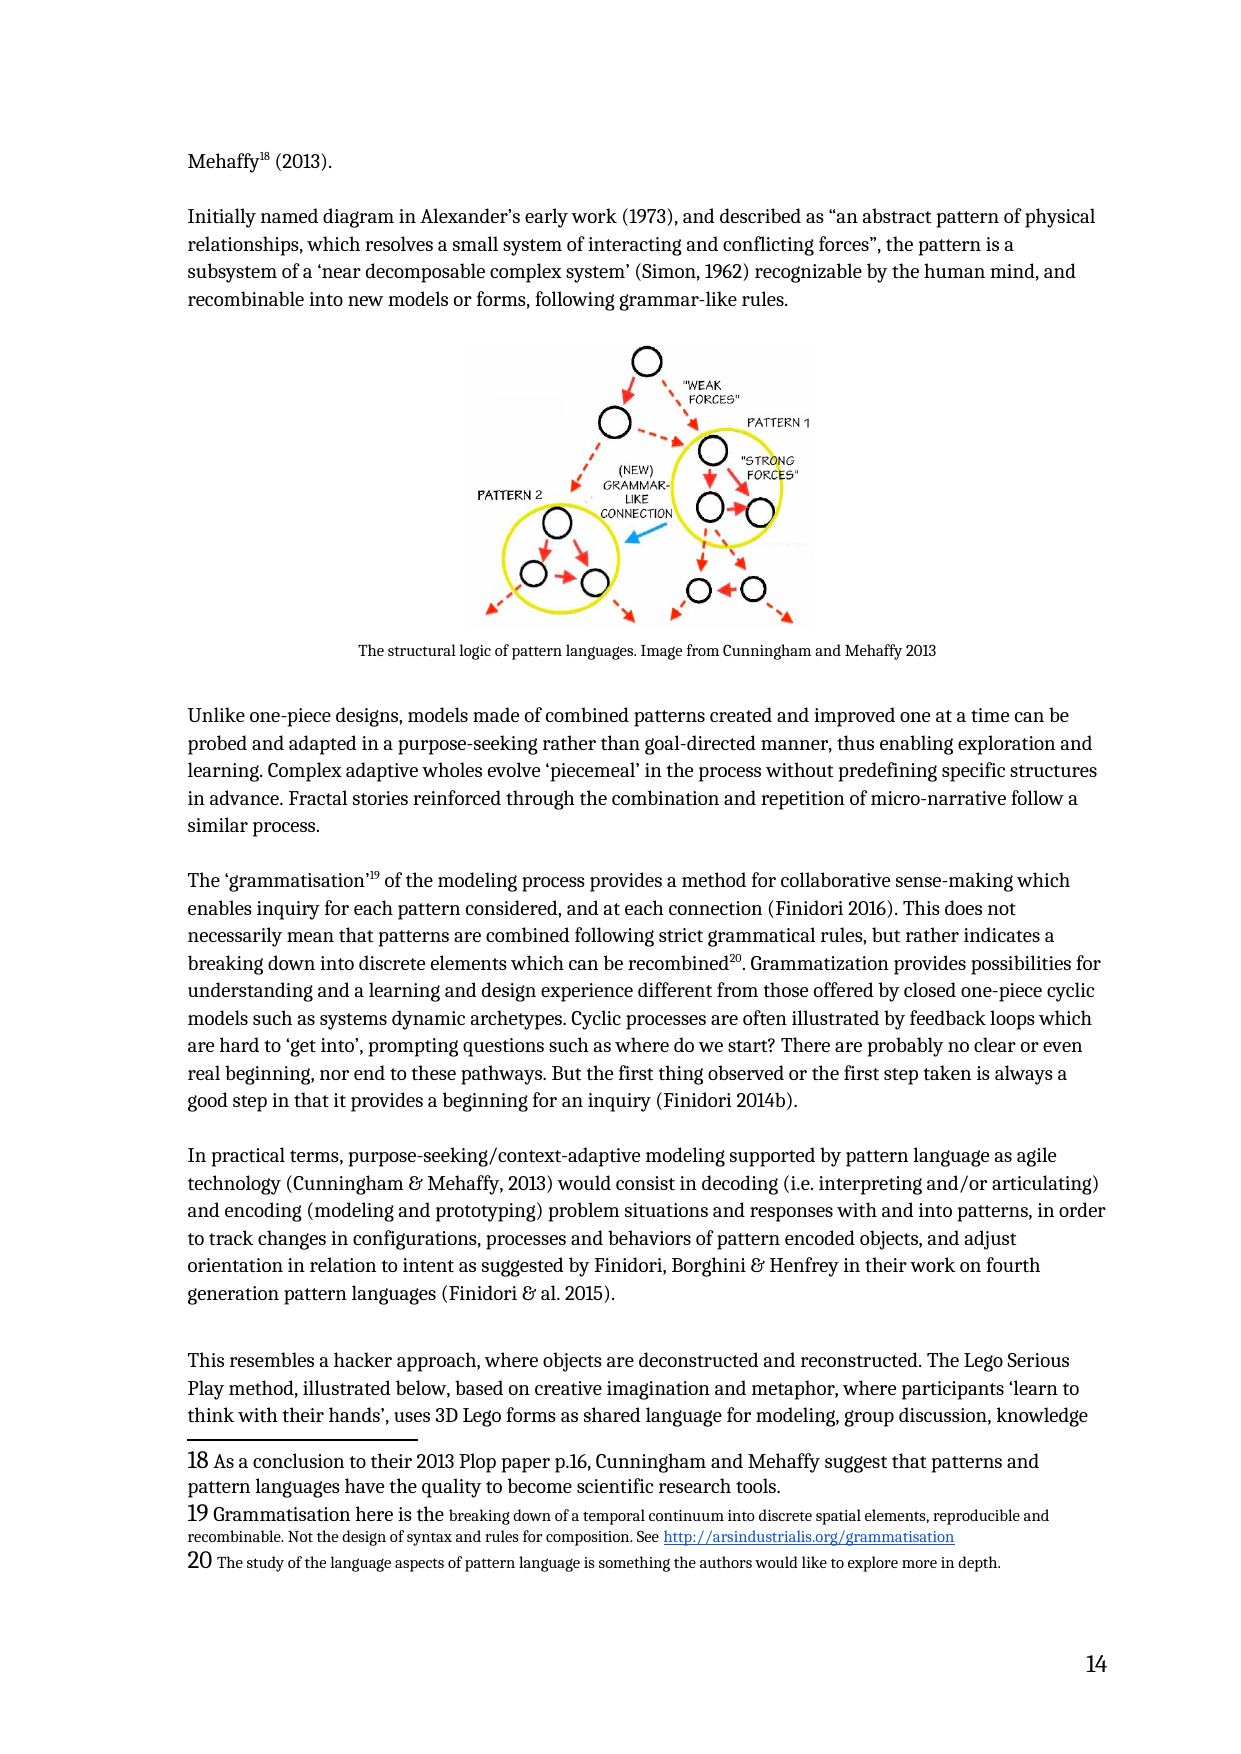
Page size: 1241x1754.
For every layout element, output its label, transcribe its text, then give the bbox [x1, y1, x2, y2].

text Initially named diagram in Alexander’s early work (1973), and described as “an abstract pattern of physical relationships, which resolves a small system of interacting and conflicting forces”, the pattern is a subsystem of a ‘near decomposable complex system’ (Simon, 1962) recognizable by the human mind, and recombinable into new models or forms, following grammar-like rules. [187, 205, 1107, 311]
text Unlike one-piece designs, models made of combined patterns created and improved one at a time can be probed and adapted in a purpose-seeking rather than goal-directed manner, thus enabling exploration and learning. Complex adaptive wholes evolve ‘piecemeal’ in the process without predefining specific structures in advance. Fractal stories reinforced through the combination and repetition of micro-narrative follow a similar process. [187, 704, 1107, 838]
text The ‘grammatisation’ of the modeling process provides a method for collaborative sense-making which enables inquiry for each pattern considered, and at each connection (Finidori 2016). This does not necessarily mean that patterns are combined following strict grammatical rules, but rather indicates a breaking down into discrete elements which can be recombined. Grammatization provides possibilities for understanding and a learning and design experience different from those offered by closed one-piece cyclic models such as systems dynamic archetypes. Cyclic processes are often illustrated by feedback loops which are hard to ‘get into’, prompting questions such as where do we start? There are probably no clear or even real beginning, nor end to these pathways. But the first thing observed or the first step taken is always a good step in that it provides a beginning for an inquiry (Finidori 2014b). [187, 869, 1107, 1113]
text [187, 150, 1107, 174]
picture [455, 342, 840, 638]
text The structural logic of pattern languages. Image from Cunningham and Mehaffy 2013 [187, 642, 1107, 661]
text In practical terms, purpose-seeking/context-adaptive modeling supported by pattern language as agile technology (Cunningham & Mehaffy, 2013) would consist in decoding (i.e. interpreting and/or articulating) and encoding (modeling and prototyping) problem situations and responses with and into patterns, in order to track changes in configurations, processes and behaviors of pattern encoded objects, and adjust orientation in relation to intent as suggested by Finidori, Borghini & Henfrey in their work on fourth generation pattern languages (Finidori & al. 2015). [187, 1144, 1107, 1305]
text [187, 1349, 1107, 1428]
